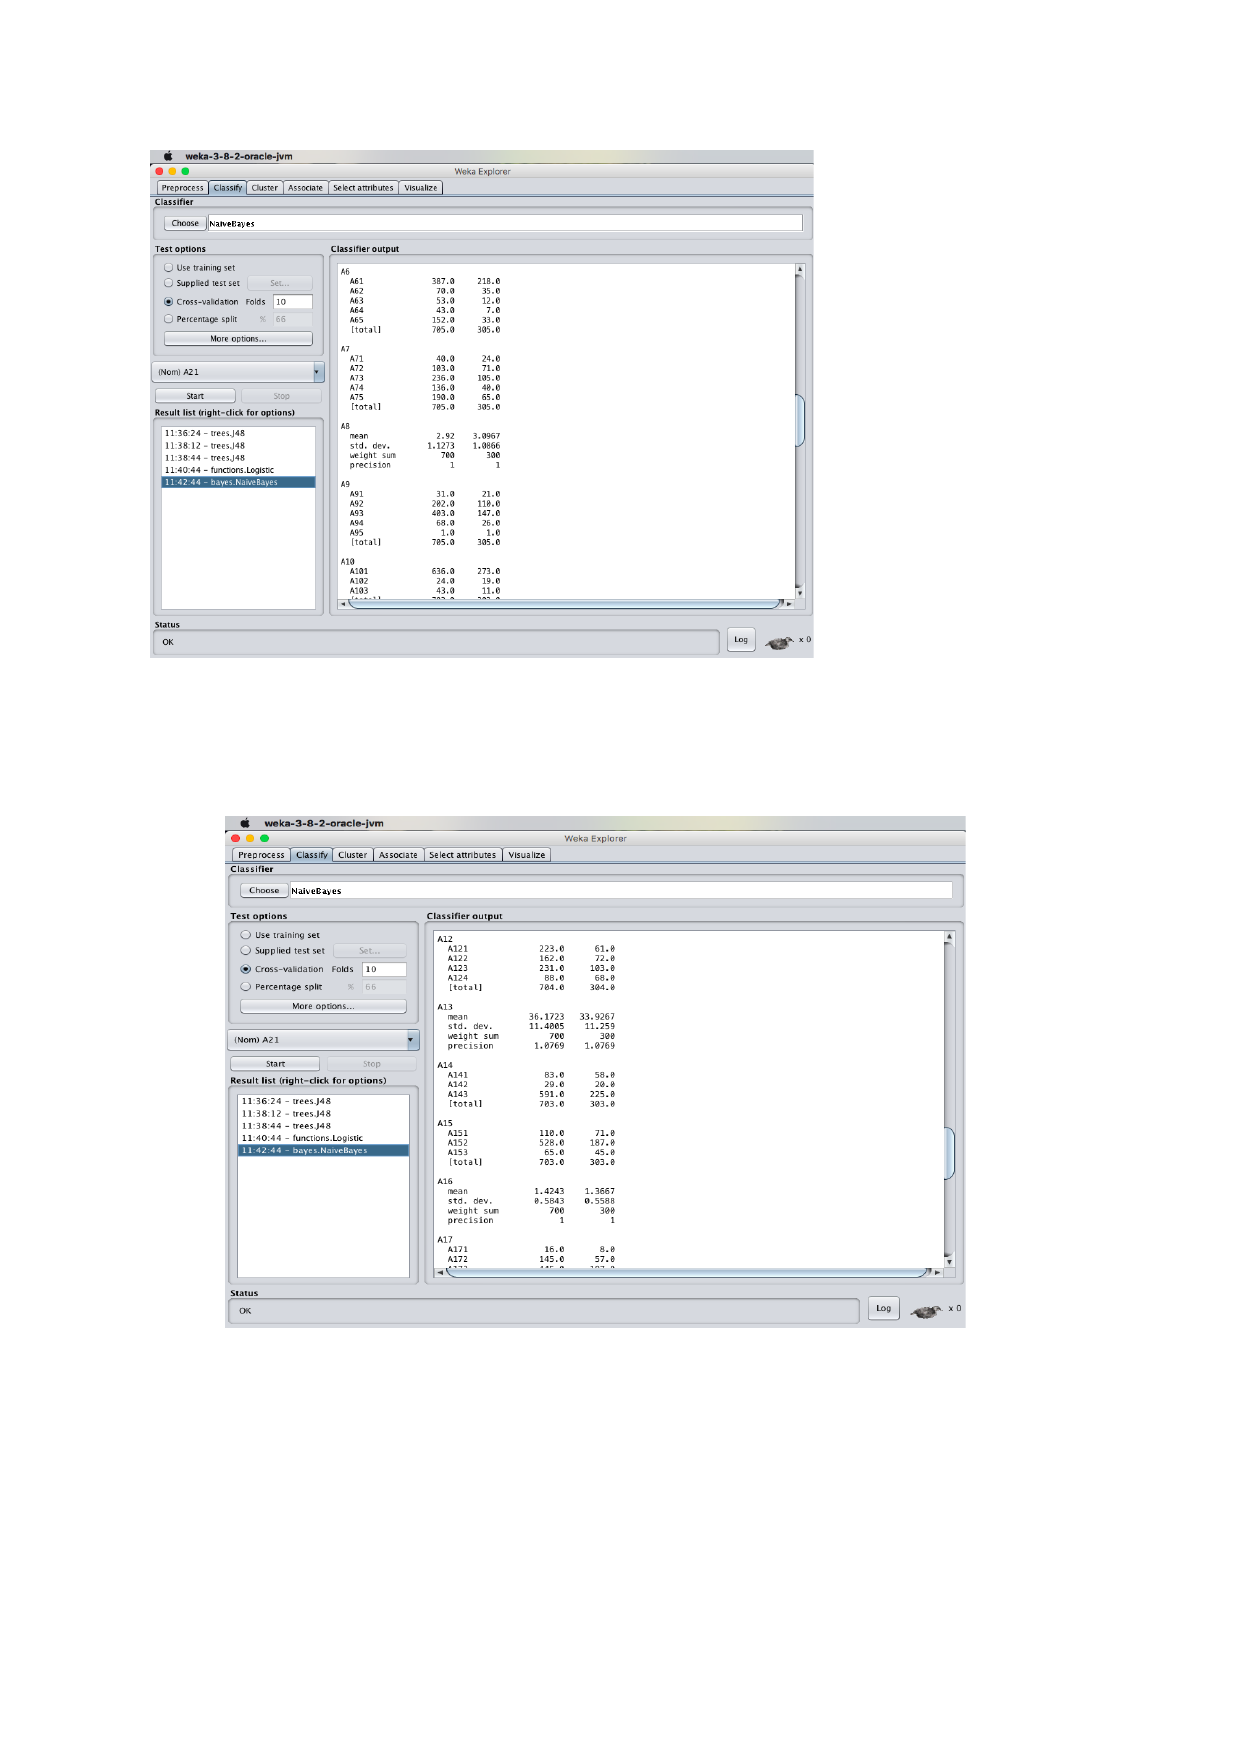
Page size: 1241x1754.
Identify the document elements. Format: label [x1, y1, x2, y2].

picture [150, 150, 814, 658]
picture [225, 816, 966, 1328]
